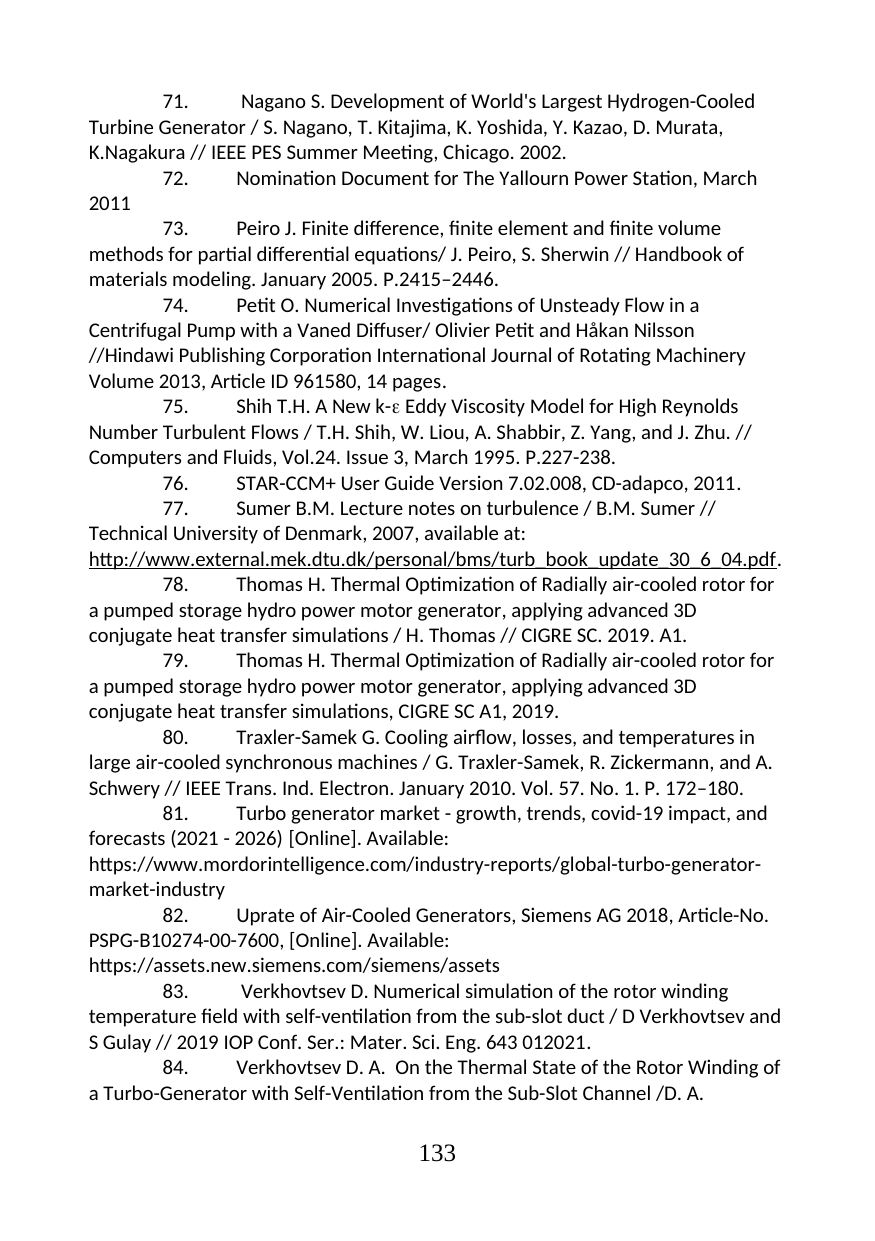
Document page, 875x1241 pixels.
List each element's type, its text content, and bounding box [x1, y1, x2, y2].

list Verkhovtsev D. Numerical simulation of the rotor winding temperature field with self-ventilation from the sub-slot duct / D Verkhovtsev and S Gulay // 2019 IOP Conf. Ser.: Mater. Sci. Eng. 643 012021. [88, 978, 786, 1054]
list Shih T.H. A New k- Eddy Viscosity Model for High Reynolds Number Turbulent Flows / T.H. Shih, W. Liou, A. Shabbir, Z. Yang, and J. Zhu. // Computers and Fluids, Vol.24. Issue 3, March 1995. P.227-238. [88, 393, 786, 470]
list Turbo generator market - growth, trends, covid-19 impact, and forecasts (2021 - 2026) [Online]. Available: https://www.mordorintelligence.com/industry-reports/global-turbo-generator-market-industry [88, 800, 786, 902]
list Sumer B.M. Lecture notes on turbulence / B.M. Sumer // Technical University of Denmark, 2007, available at: http://www.external.mek.dtu.dk/personal/bms/turb_book_update_30_6_04.pdf. [88, 495, 786, 571]
list Uprate of Air-Cooled Generators, Siemens AG 2018, Article-No. PSPG-B10274-00-7600, [Online]. Available: https://assets.new.siemens.com/siemens/assets [88, 902, 786, 978]
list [88, 1054, 786, 1105]
list Nagano S. Development of World's Largest Hydrogen-Cooled Turbine Generator / S. Nagano, T. Kitajima, K. Yoshida, Y. Kazao, D. Murata, K.Nagakura // IEEE PES Summer Meeting, Chicago. 2002. [88, 88, 786, 165]
list Nomination Document for The Yallourn Power Station, March 2011 [88, 165, 786, 216]
list STAR-CCM+ User Guide Version 7.02.008, CD-adapco, 2011. [88, 470, 786, 495]
list Thomas Н. Thermal Optimization of Radially air-cooled rotor for a pumped storage hydro power motor generator, applying advanced 3D conjugate heat transfer simulations, CIGRE SC A1, 2019. [88, 648, 786, 724]
list Peiro J. Finite difference, finite element and finite volume methods for partial differential equations/ J. Peiro, S. Sherwin // Handbook of materials modeling. January 2005. P.2415–2446. [88, 216, 786, 292]
list Traxler-Samek G. Cooling airflow, losses, and temperatures in large air-cooled synchronous machines / G. Traxler-Samek, R. Zickermann, and A. Schwery // IEEE Trans. Ind. Electron. January 2010. Vol. 57. No. 1. P. 172–180. [88, 724, 786, 800]
list Petit O. Numerical Investigations of Unsteady Flow in a Centrifugal Pump with a Vaned Diffuser/ Olivier Petit and Håkan Nilsson //Hindawi Publishing Corporation International Journal of Rotating Machinery Volume 2013, Article ID 961580, 14 pages. [88, 292, 786, 393]
list Thomas Н. Thermal Optimization of Radially air-cooled rotor for a pumped storage hydro power motor generator, applying advanced 3D conjugate heat transfer simulations / H. Thomas // CIGRE SC. 2019. A1. [88, 571, 786, 648]
